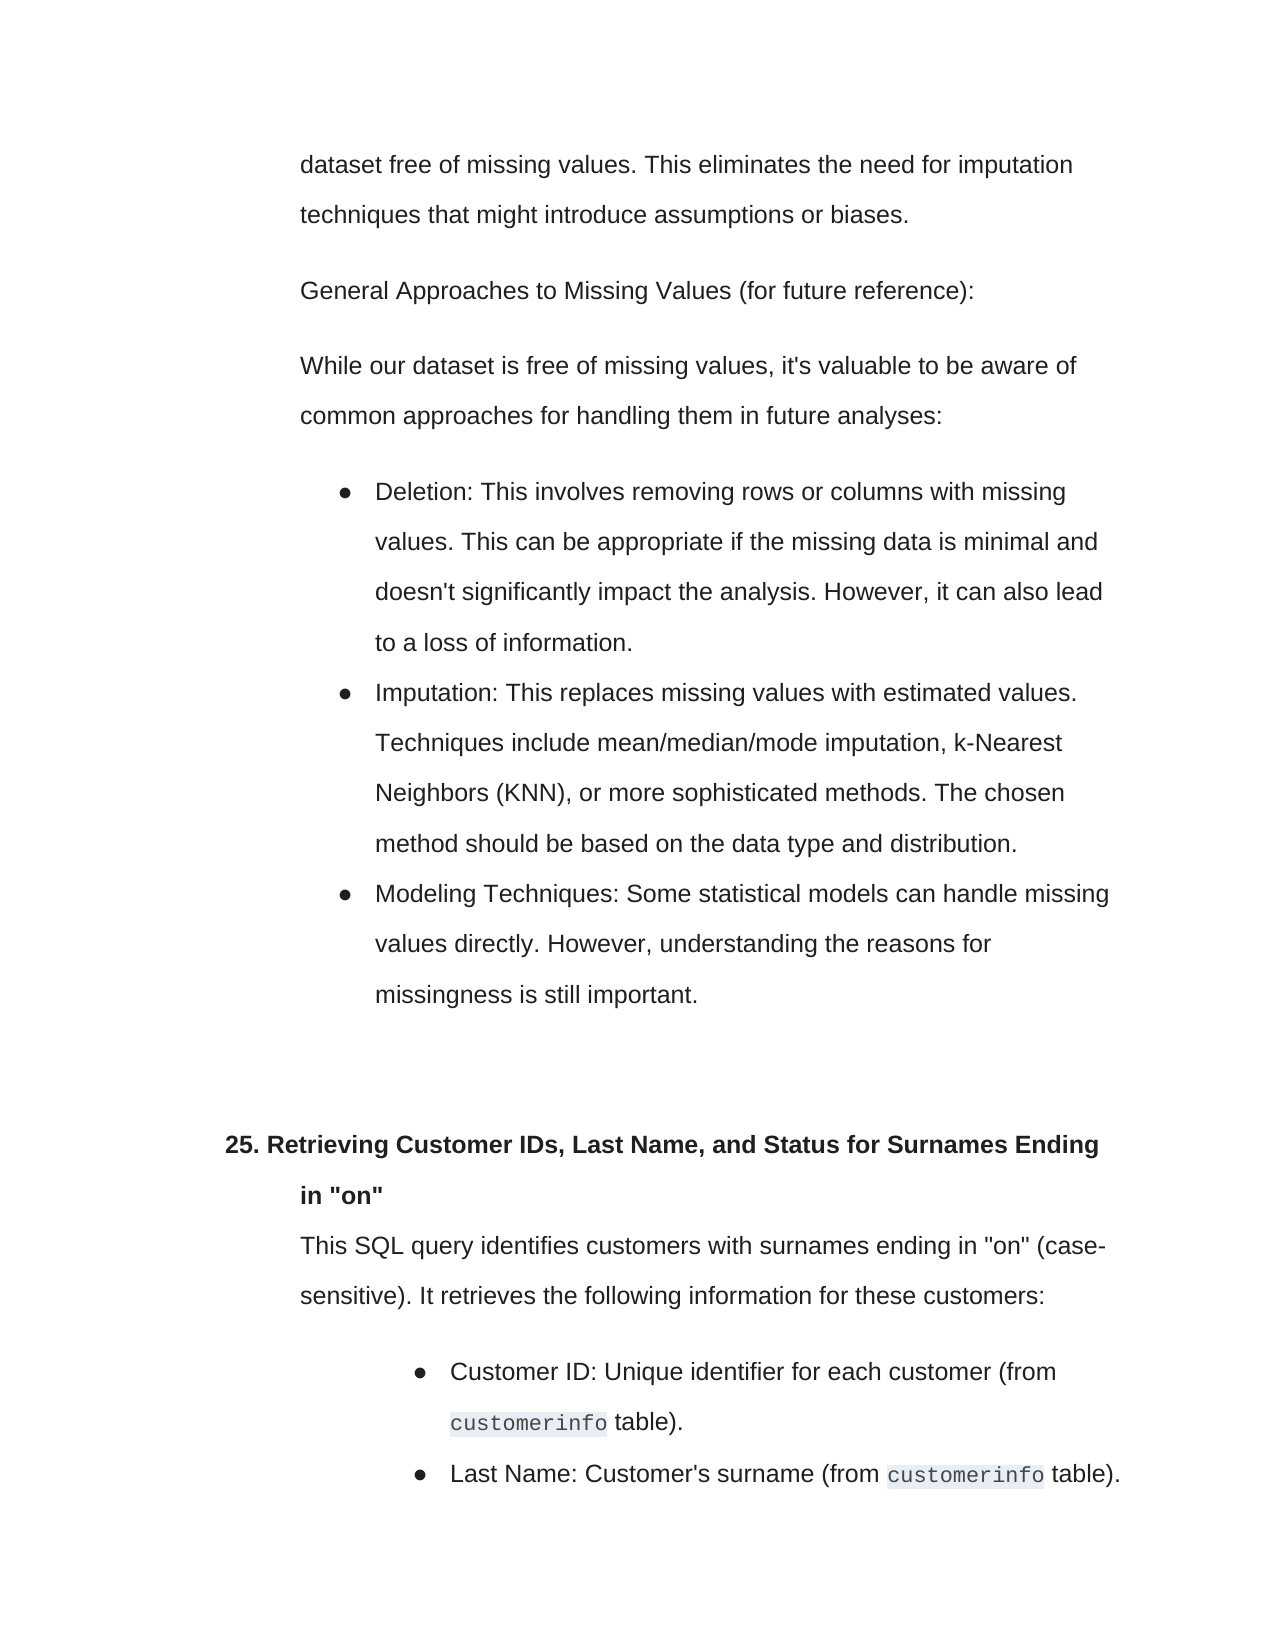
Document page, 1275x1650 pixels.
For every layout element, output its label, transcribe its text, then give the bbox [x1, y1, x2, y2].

text While our dataset is free of missing values, it's valuable to be aware of common approaches for handling them in future analyses: [300, 351, 1125, 430]
list Deletion: This involves removing rows or columns with missing values. This can be appropriate if the missing data is minimal and doesn't significantly impact the analysis. However, it can also lead to a loss of information. [337, 477, 1125, 656]
list Imputation: This replaces missing values with estimated values. Techniques include mean/median/mode imputation, k-Nearest Neighbors (KNN), or more sophisticated methods. The chosen method should be based on the data type and distribution. [337, 678, 1125, 857]
text 25. Retrieving Customer IDs, Last Name, and Status for Surnames Ending in "on" This SQL query identifies customers with surnames ending in "on" (case-sensitive). It retrieves the following information for these customers: [225, 1130, 1125, 1310]
text General Approaches to Missing Values (for future reference): [300, 276, 1125, 304]
list Modeling Techniques: Some statistical models can handle missing values directly. However, understanding the reasons for missingness is still important. [337, 879, 1125, 1008]
list Customer ID: Unique identifier for each customer (from customerinfo table). [412, 1357, 1125, 1437]
list Last Name: Customer's surname (from customerinfo table). [412, 1459, 1125, 1489]
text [300, 150, 1125, 229]
